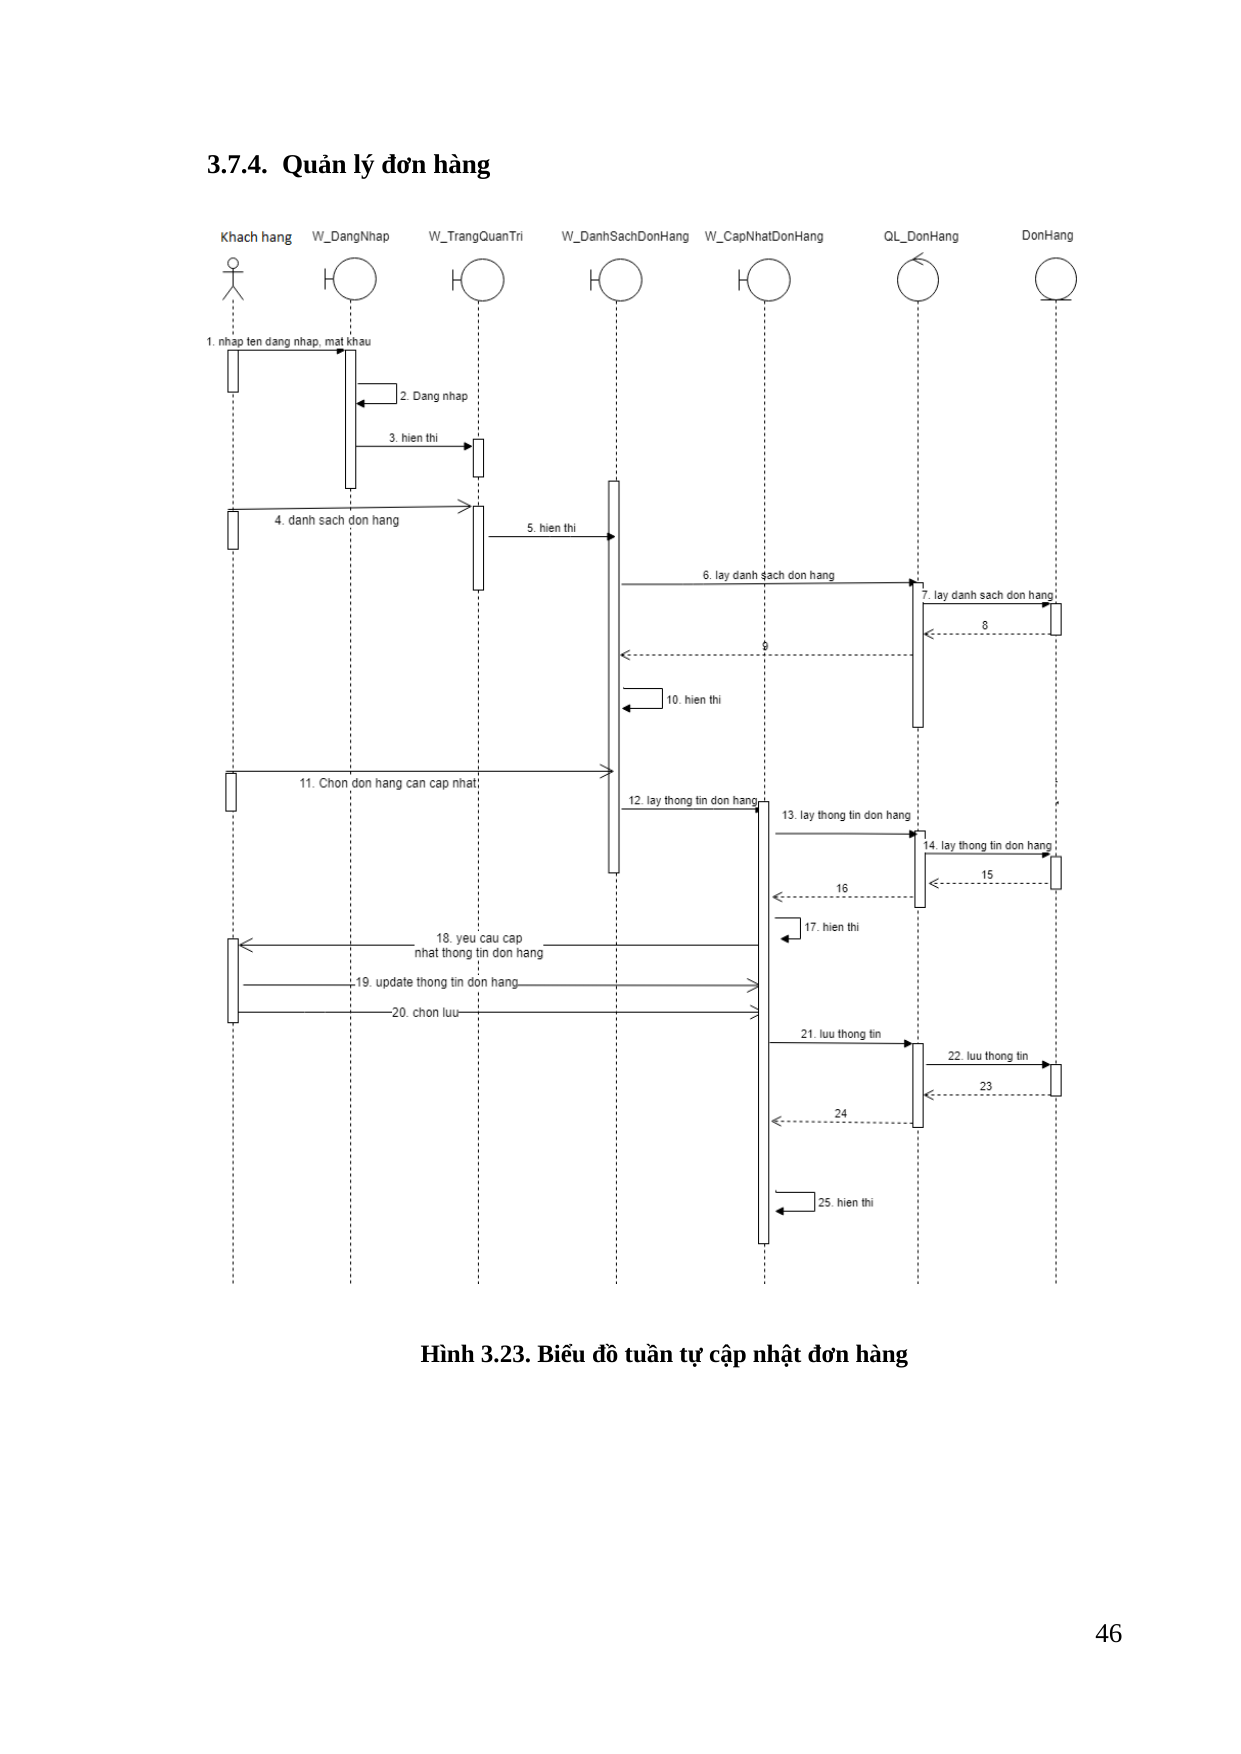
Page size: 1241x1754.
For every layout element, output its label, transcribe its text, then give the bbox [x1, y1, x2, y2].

list Quản lý đơn hàng [207, 148, 1122, 179]
picture [206, 191, 1090, 1284]
text Hình 3.23. Biểu đồ tuần tự cập nhật đơn hàng [207, 1339, 1122, 1368]
